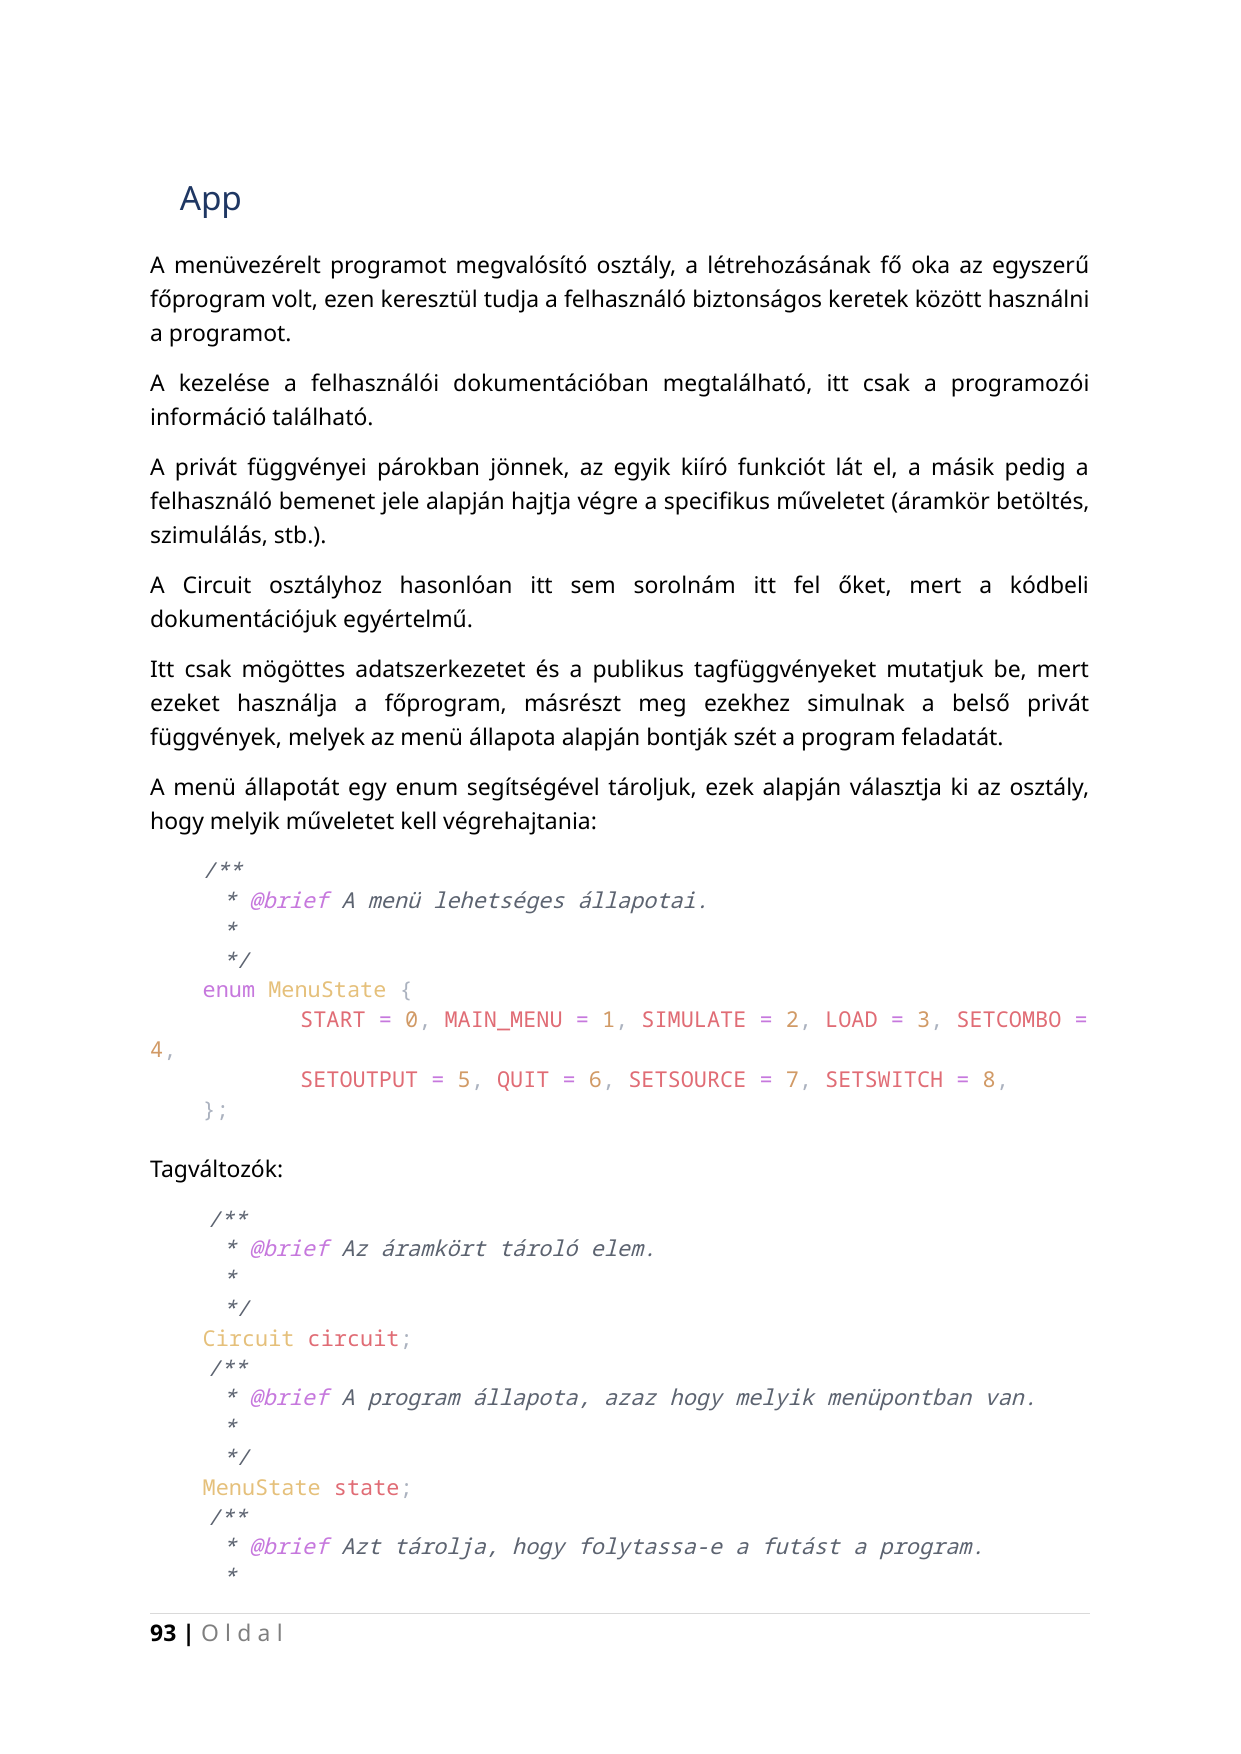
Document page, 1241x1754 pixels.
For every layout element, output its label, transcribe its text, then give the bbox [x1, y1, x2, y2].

text }; [150, 1093, 1090, 1123]
text A kezelése a felhasználói dokumentációban megtalálható, itt csak a programozói információ található. [150, 367, 1090, 432]
text * @brief A menü lehetséges állapotai. [150, 885, 1090, 915]
text START = 0, MAIN_MENU = 1, SIMULATE = 2, LOAD = 3, SETCOMBO = 4, SETOUTPUT = 5, QUIT = 6, SETSOURCE = 7, SETSWITCH = 8, [150, 1004, 1090, 1093]
text /** [150, 1203, 1090, 1233]
text /** [150, 855, 1090, 885]
text * [150, 1412, 1090, 1442]
text */ [150, 1442, 1090, 1472]
text Circuit circuit; [150, 1323, 1090, 1352]
text A Circuit osztályhoz hasonlóan itt sem sorolnám itt fel őket, mert a kódbeli dokumentációjuk egyértelmű. [150, 569, 1090, 634]
text */ [150, 944, 1090, 974]
text /** [150, 1501, 1090, 1531]
text Tagváltozók: [150, 1153, 1090, 1184]
text MenuState state; [150, 1472, 1090, 1501]
text A privát függvényei párokban jönnek, az egyik kiíró funkciót lát el, a másik pedig a felhasználó bemenet jele alapján hajtja végre a specifikus műveletet (áramkör betöltés, szimulálás, stb.). [150, 451, 1090, 550]
text Itt csak mögöttes adatszerkezetet és a publikus tagfüggvényeket mutatjuk be, mert ezeket használja a főprogram, másrészt meg ezekhez simulnak a belső privát függvények, melyek az menü állapota alapján bontják szét a program feladatát. [150, 653, 1090, 752]
text * @brief Azt tárolja, hogy folytassa-e a futást a program. [150, 1531, 1090, 1561]
text A menüvezérelt programot megvalósító osztály, a létrehozásának fő oka az egyszerű főprogram volt, ezen keresztül tudja a felhasználó biztonságos keretek között használni a programot. [150, 249, 1090, 348]
text A menü állapotát egy enum segítségével tároljuk, ezek alapján választja ki az osztály, hogy melyik műveletet kell végrehajtania: [150, 771, 1090, 836]
text * [150, 915, 1090, 944]
text * @brief A program állapota, azaz hogy melyik menüpontban van. [150, 1382, 1090, 1412]
text enum MenuState { [150, 974, 1090, 1004]
text /** [150, 1352, 1090, 1382]
text * @brief Az áramkört tároló elem. [150, 1233, 1090, 1263]
subtitle App [179, 175, 1090, 220]
text */ [150, 1293, 1090, 1323]
text * [150, 1263, 1090, 1293]
text * [150, 1561, 1090, 1591]
